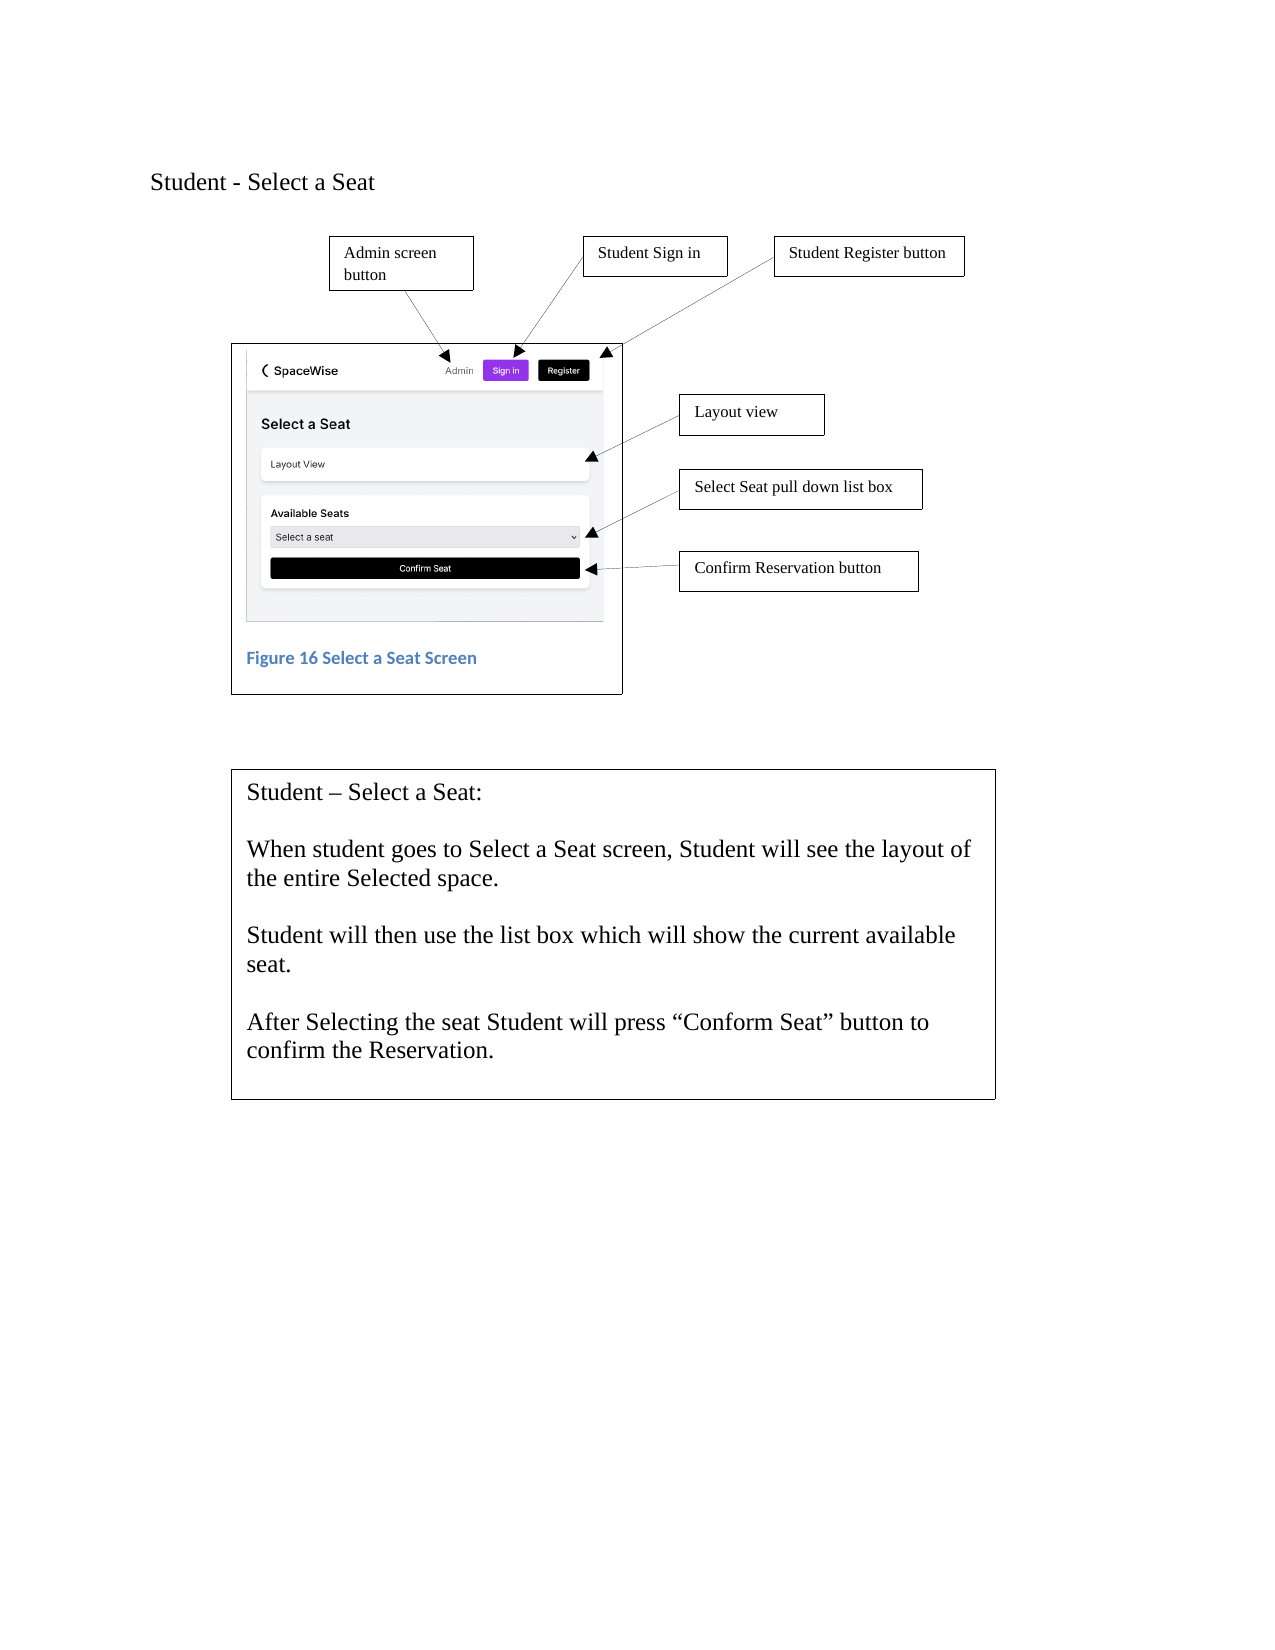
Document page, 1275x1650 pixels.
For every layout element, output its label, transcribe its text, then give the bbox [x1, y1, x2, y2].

picture [246, 350, 604, 622]
text Student - Select a Seat [150, 167, 1125, 196]
